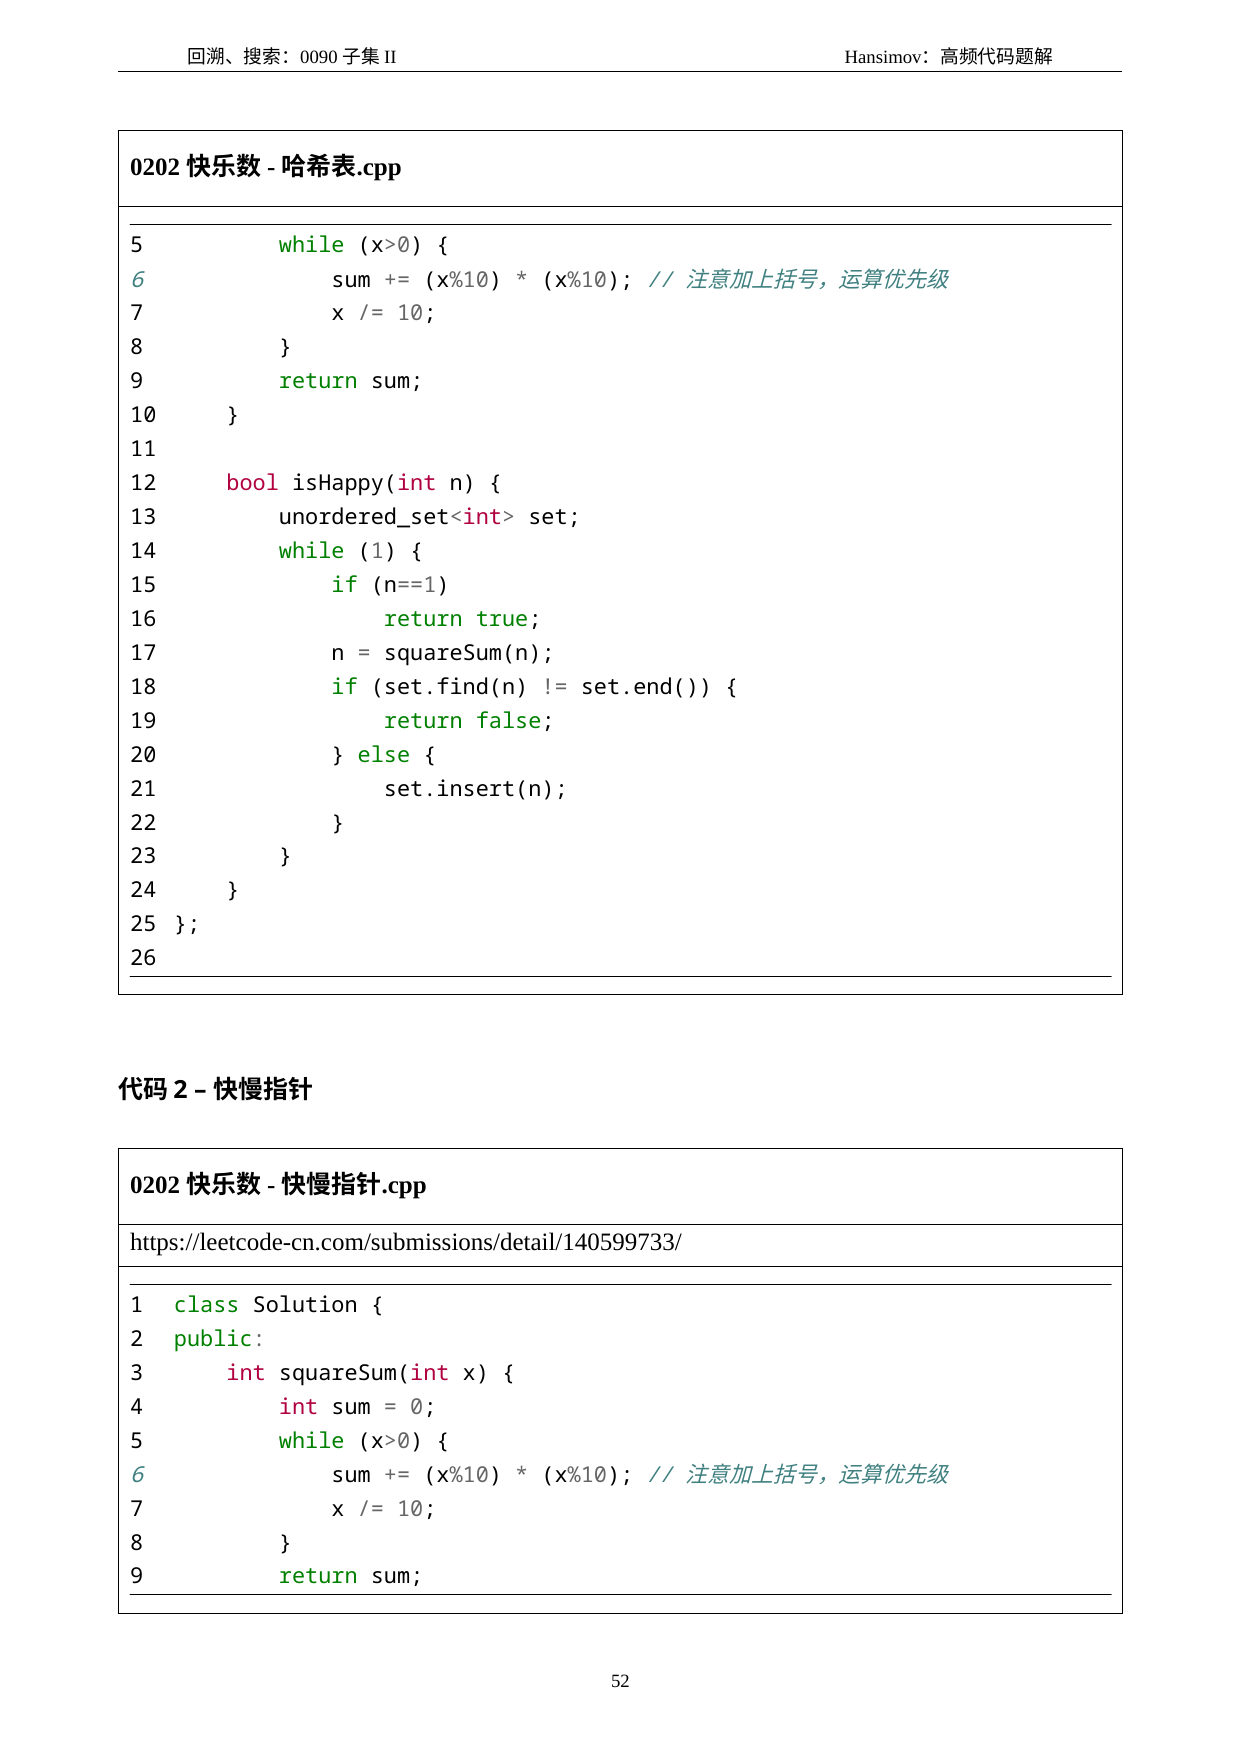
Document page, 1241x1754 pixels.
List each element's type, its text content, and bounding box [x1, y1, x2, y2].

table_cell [119, 1267, 1122, 1612]
table_cell https://leetcode-cn.com/submissions/detail/140599733/ [119, 1225, 1122, 1266]
table_header 0202 快乐数 - 哈希表.cpp [119, 131, 1122, 206]
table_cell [119, 207, 1122, 994]
subtitle 代码2 – 快慢指针 [118, 1053, 1097, 1121]
table_header 0202 快乐数 - 快慢指针.cpp [119, 1149, 1122, 1223]
